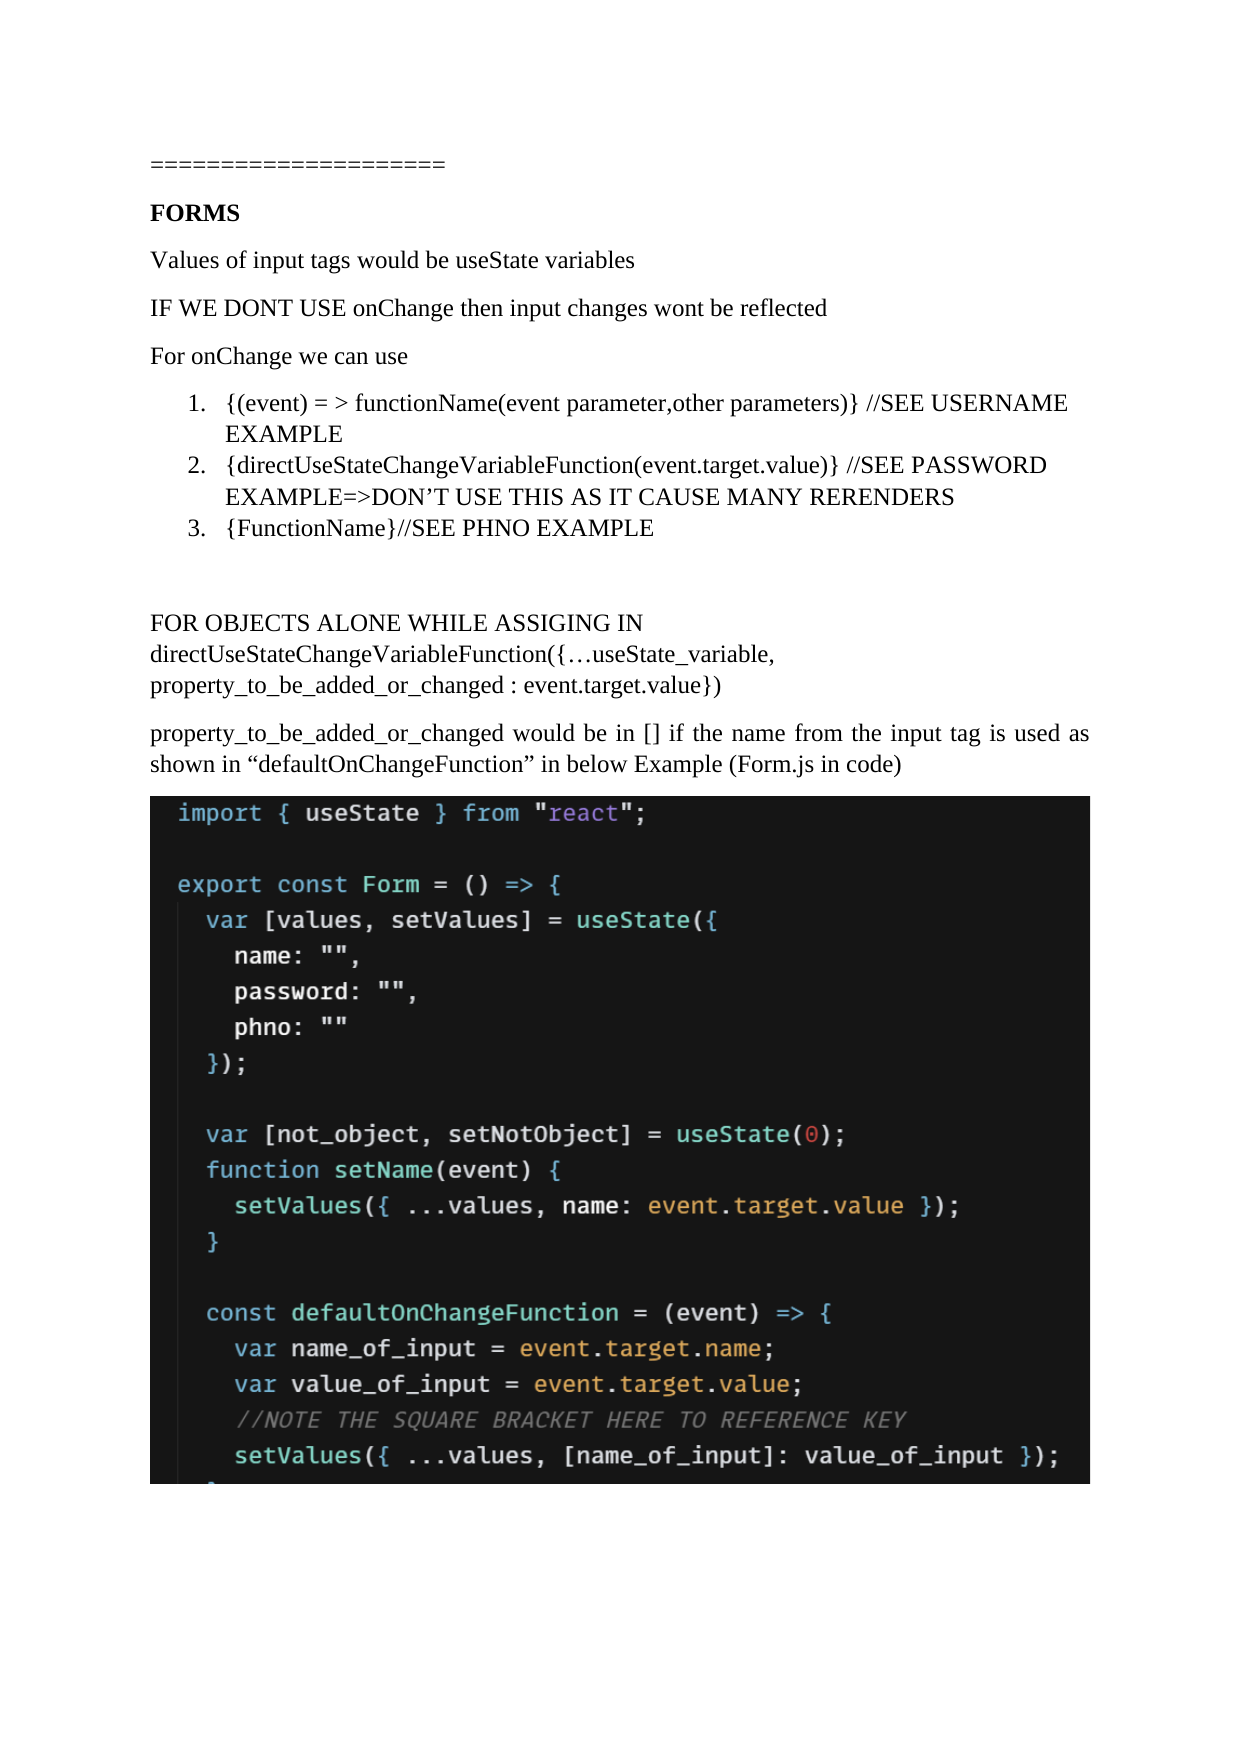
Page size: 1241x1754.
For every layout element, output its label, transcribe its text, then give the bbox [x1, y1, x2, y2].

list {FunctionName}//SEE PHNO EXAMPLE [187, 513, 1090, 541]
text property_to_be_added_or_changed would be in [] if the name from the input tag is used as shown in “defaultOnChangeFunction” in below Example (Form.js in code) [150, 718, 1090, 778]
text ===================== [150, 150, 1090, 179]
picture [150, 796, 1091, 1484]
text IF WE DONT USE onChange then input changes wont be reflected [150, 293, 1090, 322]
list {directUseStateChangeVariableFunction(event.target.value)} //SEE PASSWORD EXAMPLE=>DON’T USE THIS AS IT CAUSE MANY RERENDERS [187, 451, 1090, 510]
text FOR OBJECTS ALONE WHILE ASSIGING IN directUseStateChangeVariableFunction({…useState_variable, property_to_be_added_or_changed : event.target.value}) [150, 608, 1090, 699]
text Values of input tags would be useState variables [150, 245, 1090, 274]
text FORMS [150, 198, 1090, 226]
text For onChange we can use [150, 341, 1090, 369]
list {(event) = > functionName(event parameter,other parameters)} //SEE USERNAME EXAMPLE [187, 388, 1090, 448]
